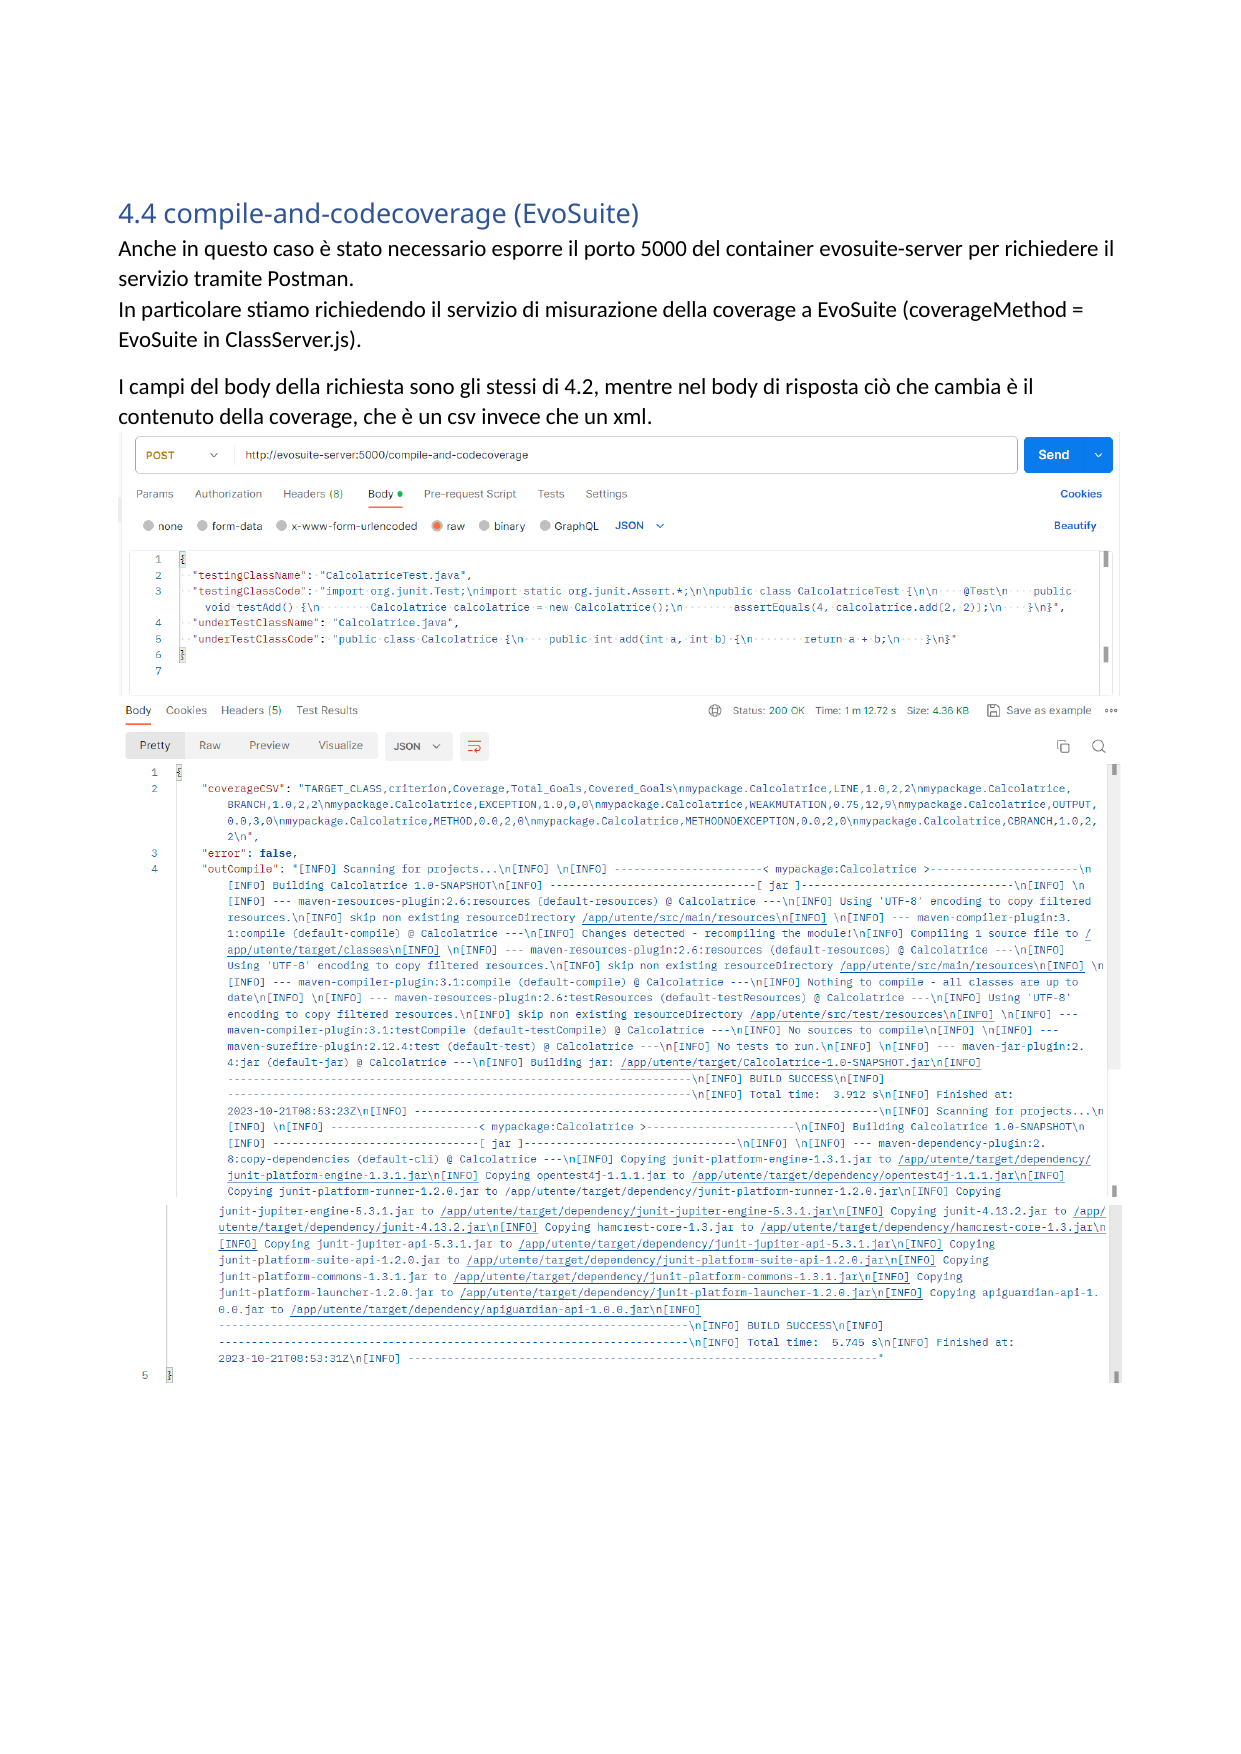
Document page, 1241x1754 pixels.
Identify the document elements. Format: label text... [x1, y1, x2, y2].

text Anche in questo caso è stato necessario esporre il porto 5000 del container evosuite-server per richiedere il servizio tramite Postman. In particolare stiamo richiedendo il servizio di misurazione della coverage a EvoSuite (coverageMethod = EvoSuite in ClassServer.js). [118, 234, 1122, 353]
text I campi del body della richiesta sono gli stessi di 4.2, mentre nel body di risposta ciò che cambia è il contenuto della coverage, che è un csv invece che un xml. [118, 372, 1122, 432]
subtitle 4.4 compile-and-codecoverage (EvoSuite) [118, 194, 1122, 231]
picture [118, 1205, 1123, 1388]
picture [118, 432, 1123, 696]
picture [118, 698, 1123, 1203]
